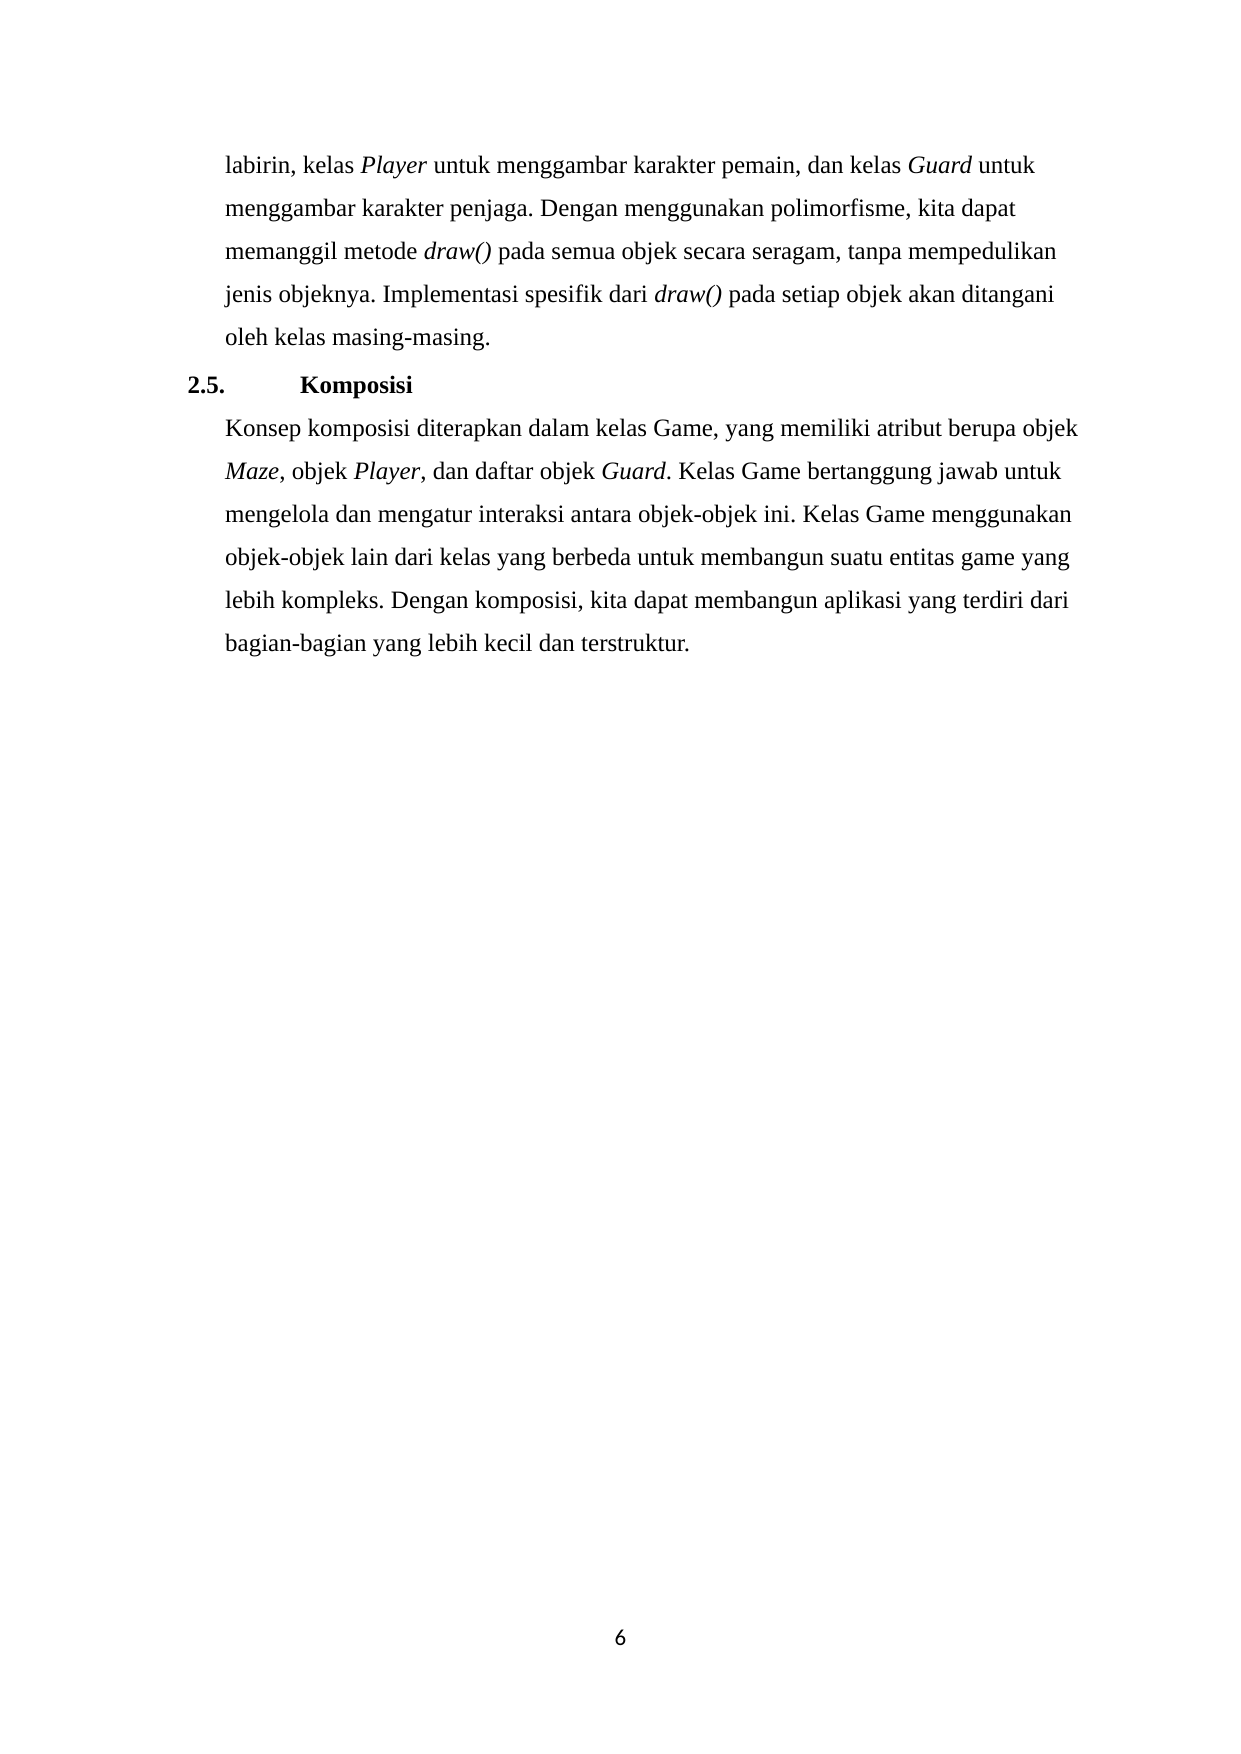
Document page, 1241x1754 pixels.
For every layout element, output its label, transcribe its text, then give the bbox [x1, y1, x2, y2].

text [225, 150, 1090, 351]
subtitle Komposisi [187, 370, 1090, 398]
text Konsep komposisi diterapkan dalam kelas Game, yang memiliki atribut berupa objek Maze, objek Player, dan daftar objek Guard. Kelas Game bertanggung jawab untuk mengelola dan mengatur interaksi antara objek-objek ini. Kelas Game menggunakan objek-objek lain dari kelas yang berbeda untuk membangun suatu entitas game yang lebih kompleks. Dengan komposisi, kita dapat membangun aplikasi yang terdiri dari bagian-bagian yang lebih kecil dan terstruktur. [225, 413, 1090, 657]
